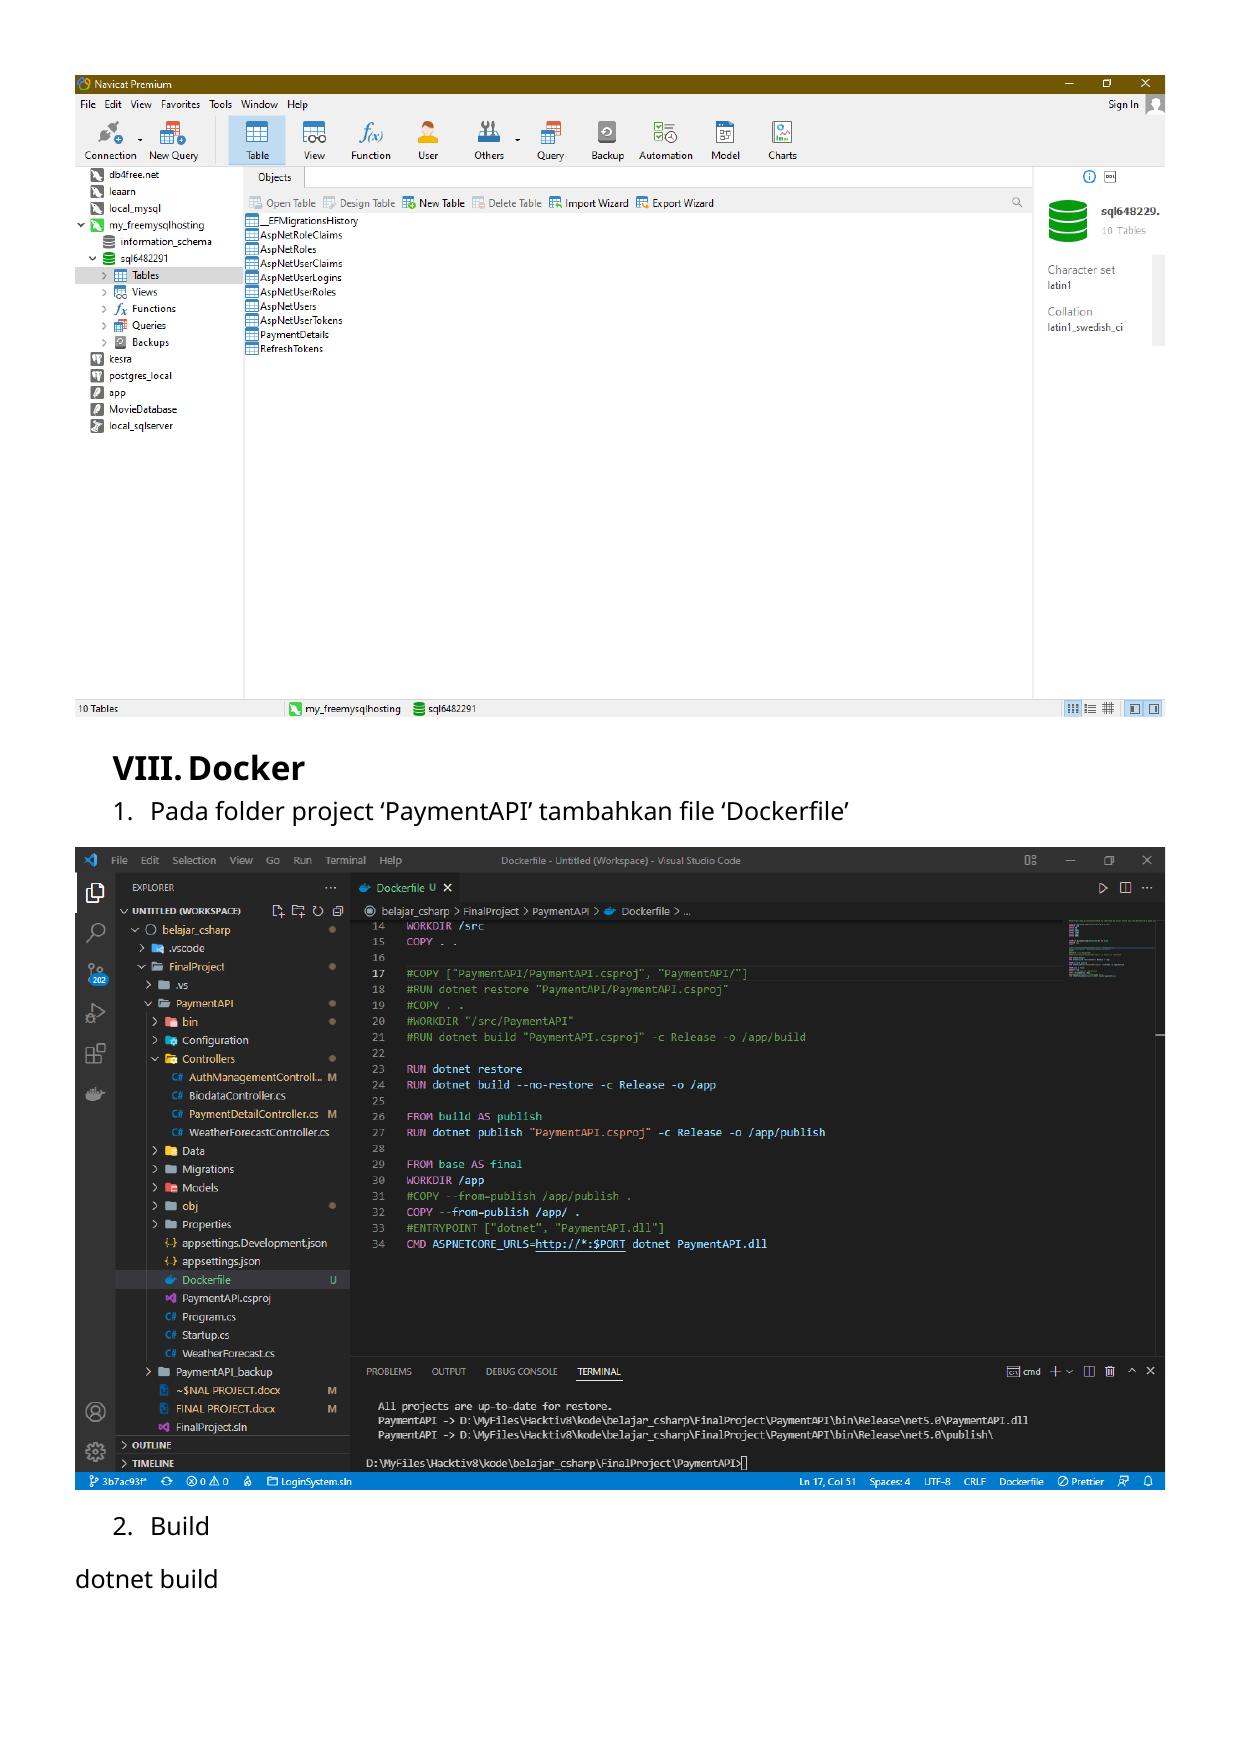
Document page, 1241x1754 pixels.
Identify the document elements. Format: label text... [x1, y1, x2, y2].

text dotnet build [75, 1562, 1165, 1596]
picture [75, 75, 1166, 717]
picture [75, 847, 1166, 1490]
list Pada folder project ‘PaymentAPI’ tambahkan file ‘Dockerfile’ [112, 794, 1165, 828]
subtitle Docker [112, 745, 1165, 790]
list Build [112, 1509, 1165, 1543]
